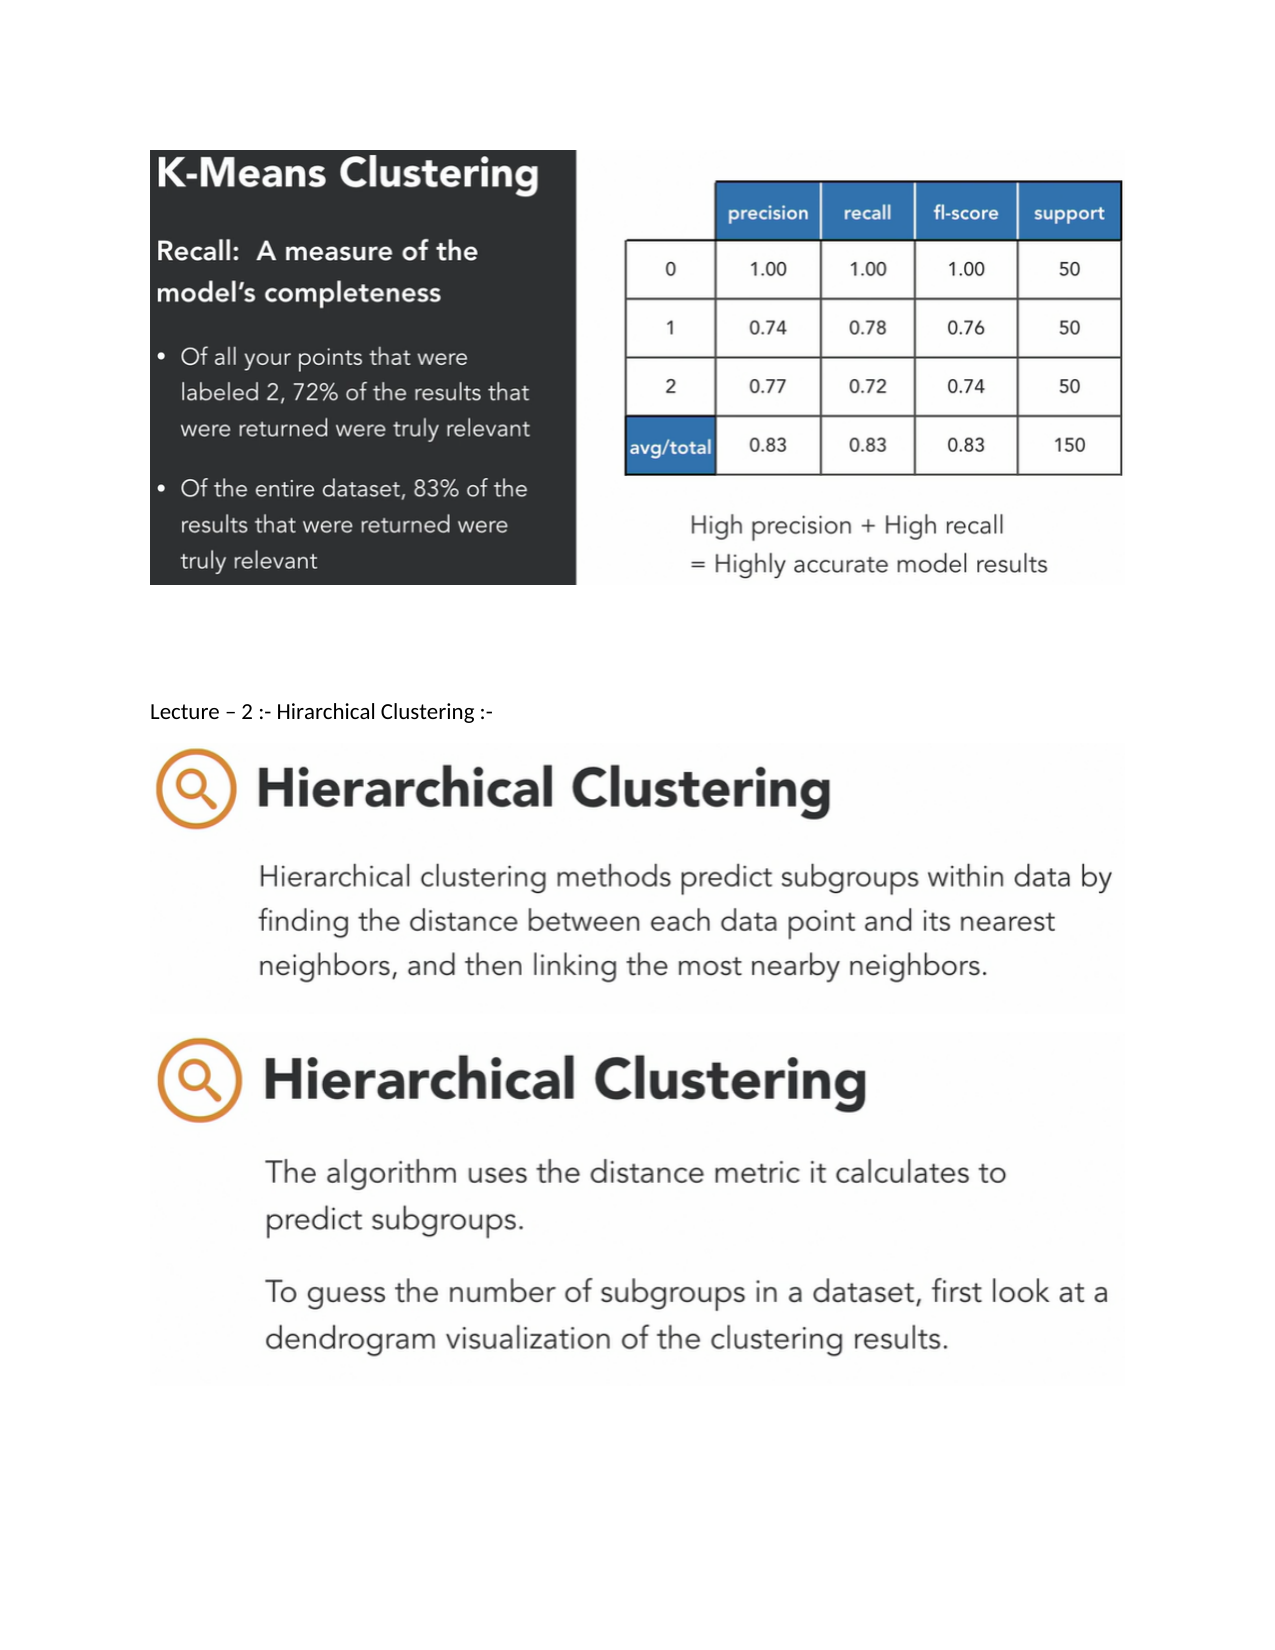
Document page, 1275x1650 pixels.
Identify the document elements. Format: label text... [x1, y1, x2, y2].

picture [150, 743, 1125, 1014]
picture [150, 150, 1125, 585]
text Lecture – 2 :- Hirarchical Clustering :- [150, 697, 1125, 725]
picture [150, 1032, 1125, 1386]
